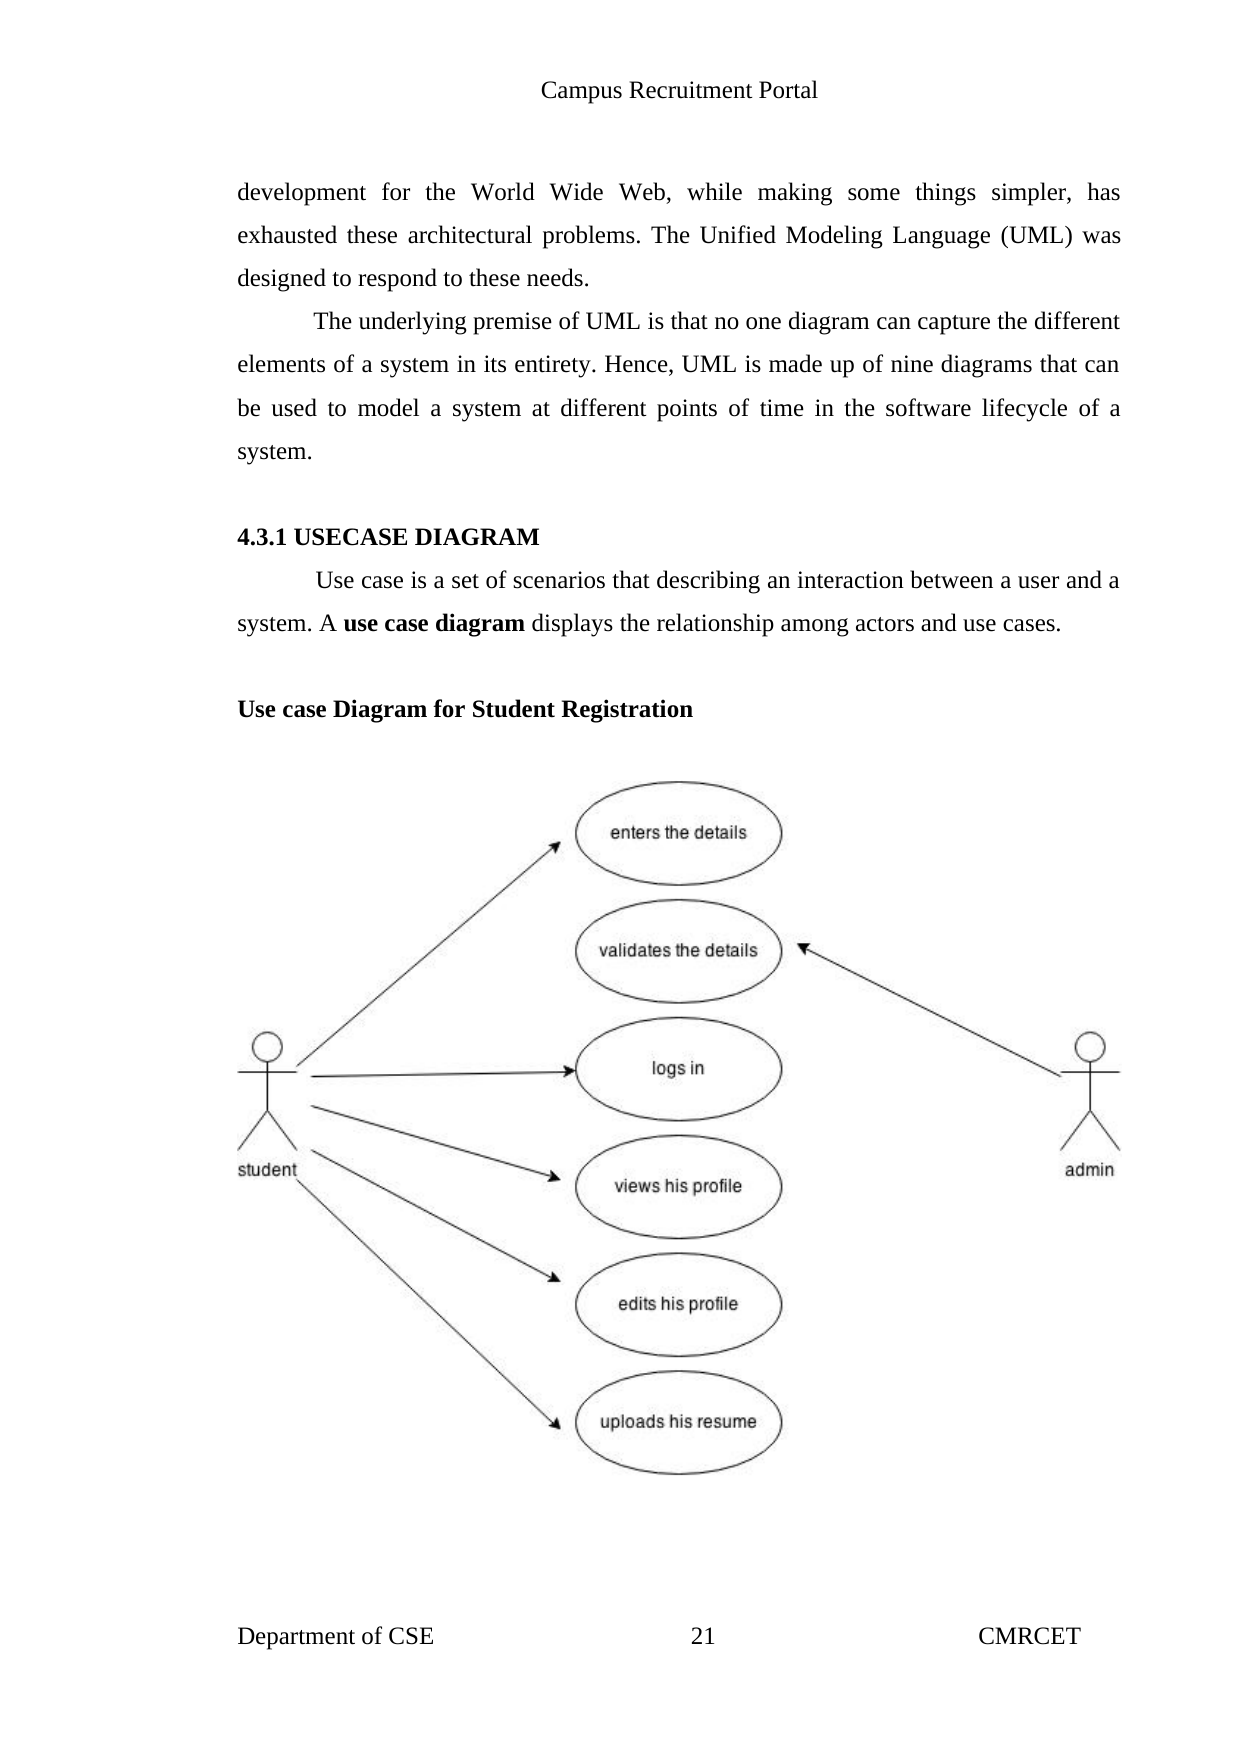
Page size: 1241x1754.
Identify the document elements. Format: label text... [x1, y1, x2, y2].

picture [237, 780, 1122, 1481]
text Use case is a set of scenarios that describing an interaction between a user and a system. A use case diagram displays the relationship among actors and use cases. [237, 565, 1122, 637]
text The underlying premise of UML is that no one diagram can capture the different elements of a system in its entirety. Hence, UML is made up of nine diagrams that can be used to model a system at different points of time in the software lifecycle of a system. [237, 306, 1122, 464]
text 4.3.1 USECASE DIAGRAM [237, 479, 1122, 551]
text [237, 177, 1122, 292]
text Use case Diagram for Student Registration [237, 694, 1122, 723]
